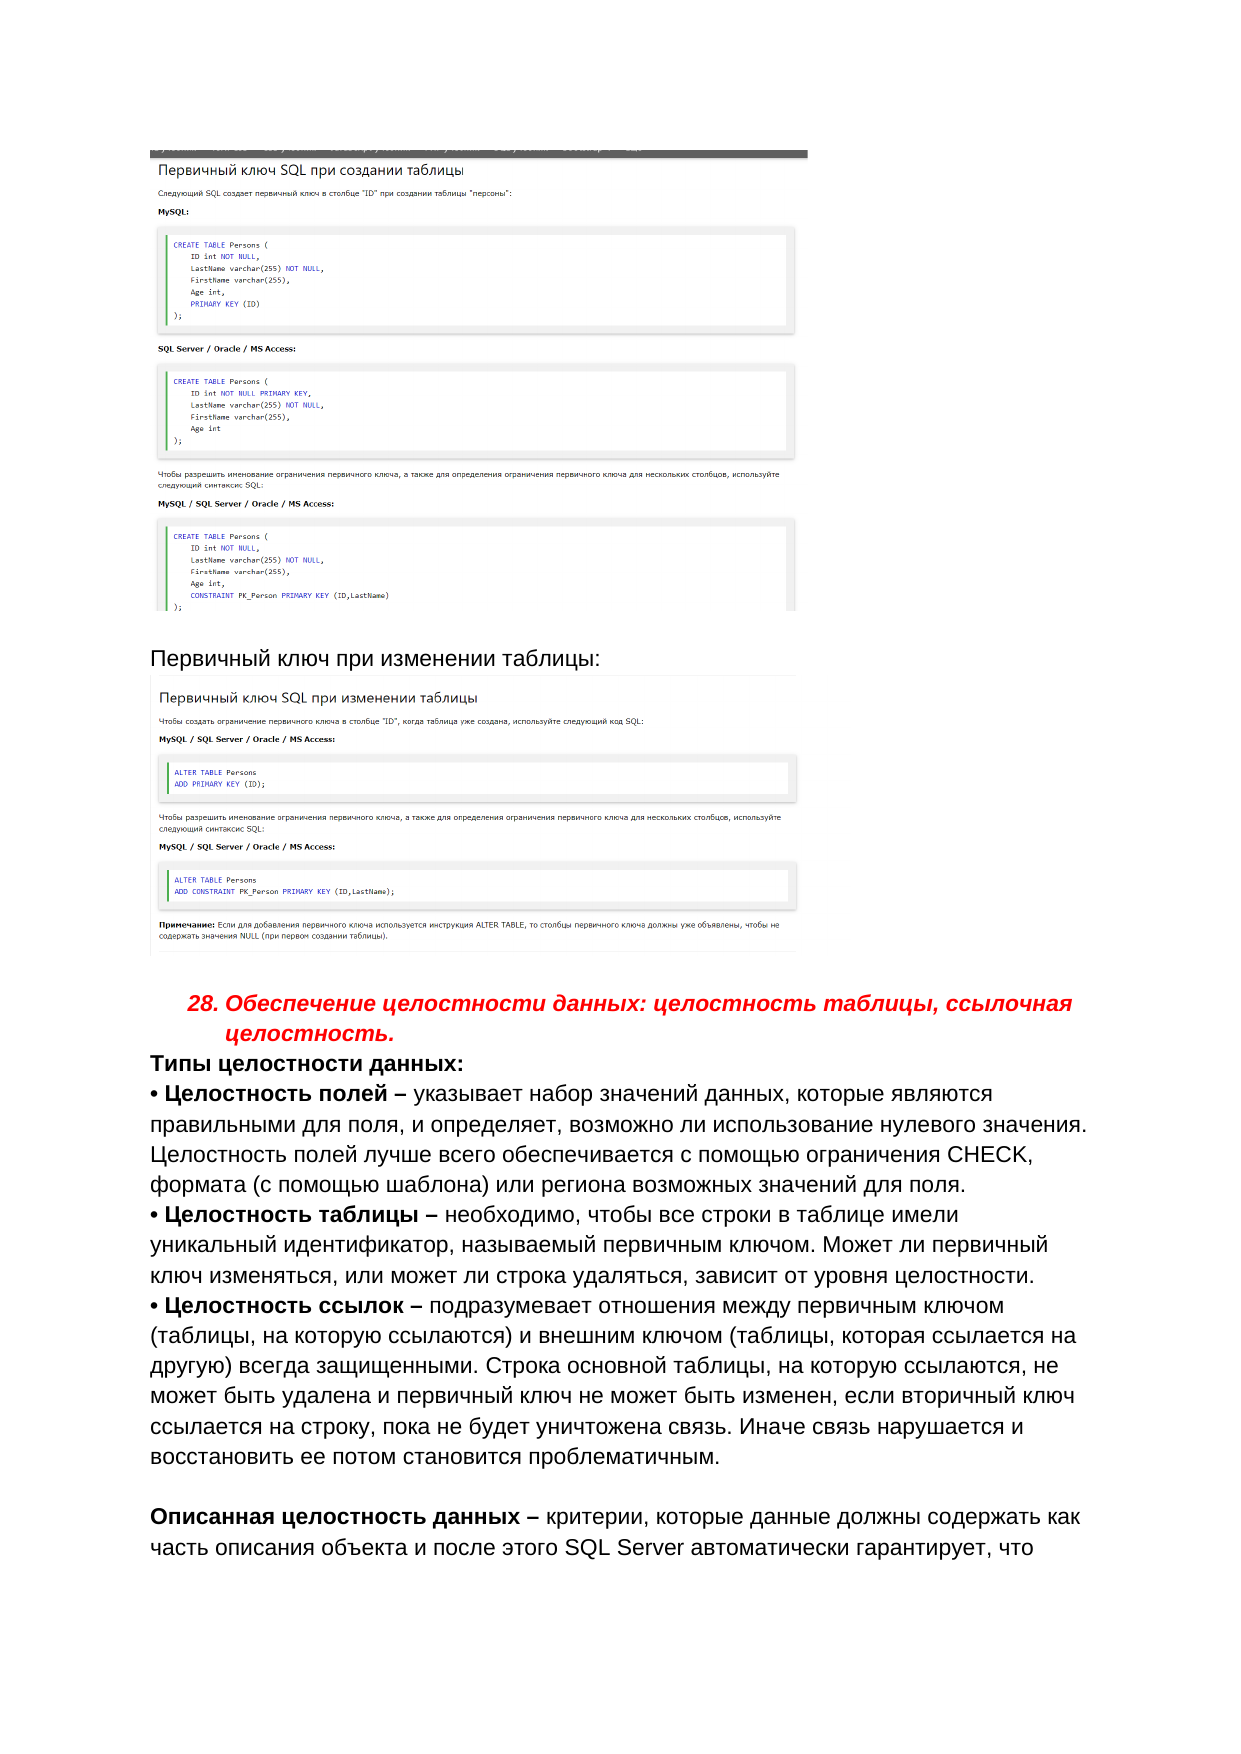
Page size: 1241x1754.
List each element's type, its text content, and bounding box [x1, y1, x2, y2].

text • Целостность ссылок – подразумевает отношения между первичным ключом (таблицы, на которую ссылаются) и внешним ключом (таблицы, которая ссылается на другую) всегда защищенными. Строка основной таблицы, на которую ссылаются, не может быть удалена и первичный ключ не может быть изменен, если вторичный ключ ссылается на строку, пока не будет уничтожена связь. Иначе связь нарушается и восстановить ее потом становится проблематичным. [150, 1292, 1090, 1469]
text Типы целостности данных: [150, 1050, 1090, 1077]
picture [150, 150, 808, 611]
text Первичный ключ при изменении таблицы: [150, 645, 1090, 671]
text • Целостность таблицы – необходимо, чтобы все строки в таблице имели уникальный идентификатор, называемый первичным ключом. Может ли первичный ключ изменяться, или может ли строка удаляться, зависит от уровня целостности. [150, 1201, 1090, 1288]
list Обеспечение целостности данных: целостность таблицы, ссылочная целостность. [187, 990, 1090, 1046]
text • Целостность полей – указывает набор значений данных, которые являются правильными для поля, и определяет, возможно ли использование нулевого значения. Целостность полей лучше всего обеспечивается с помощью ограничения CHECK, формата (с помощью шаблона) или региона возможных значений для поля. [150, 1080, 1090, 1197]
picture [150, 675, 852, 956]
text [150, 1503, 1090, 1560]
